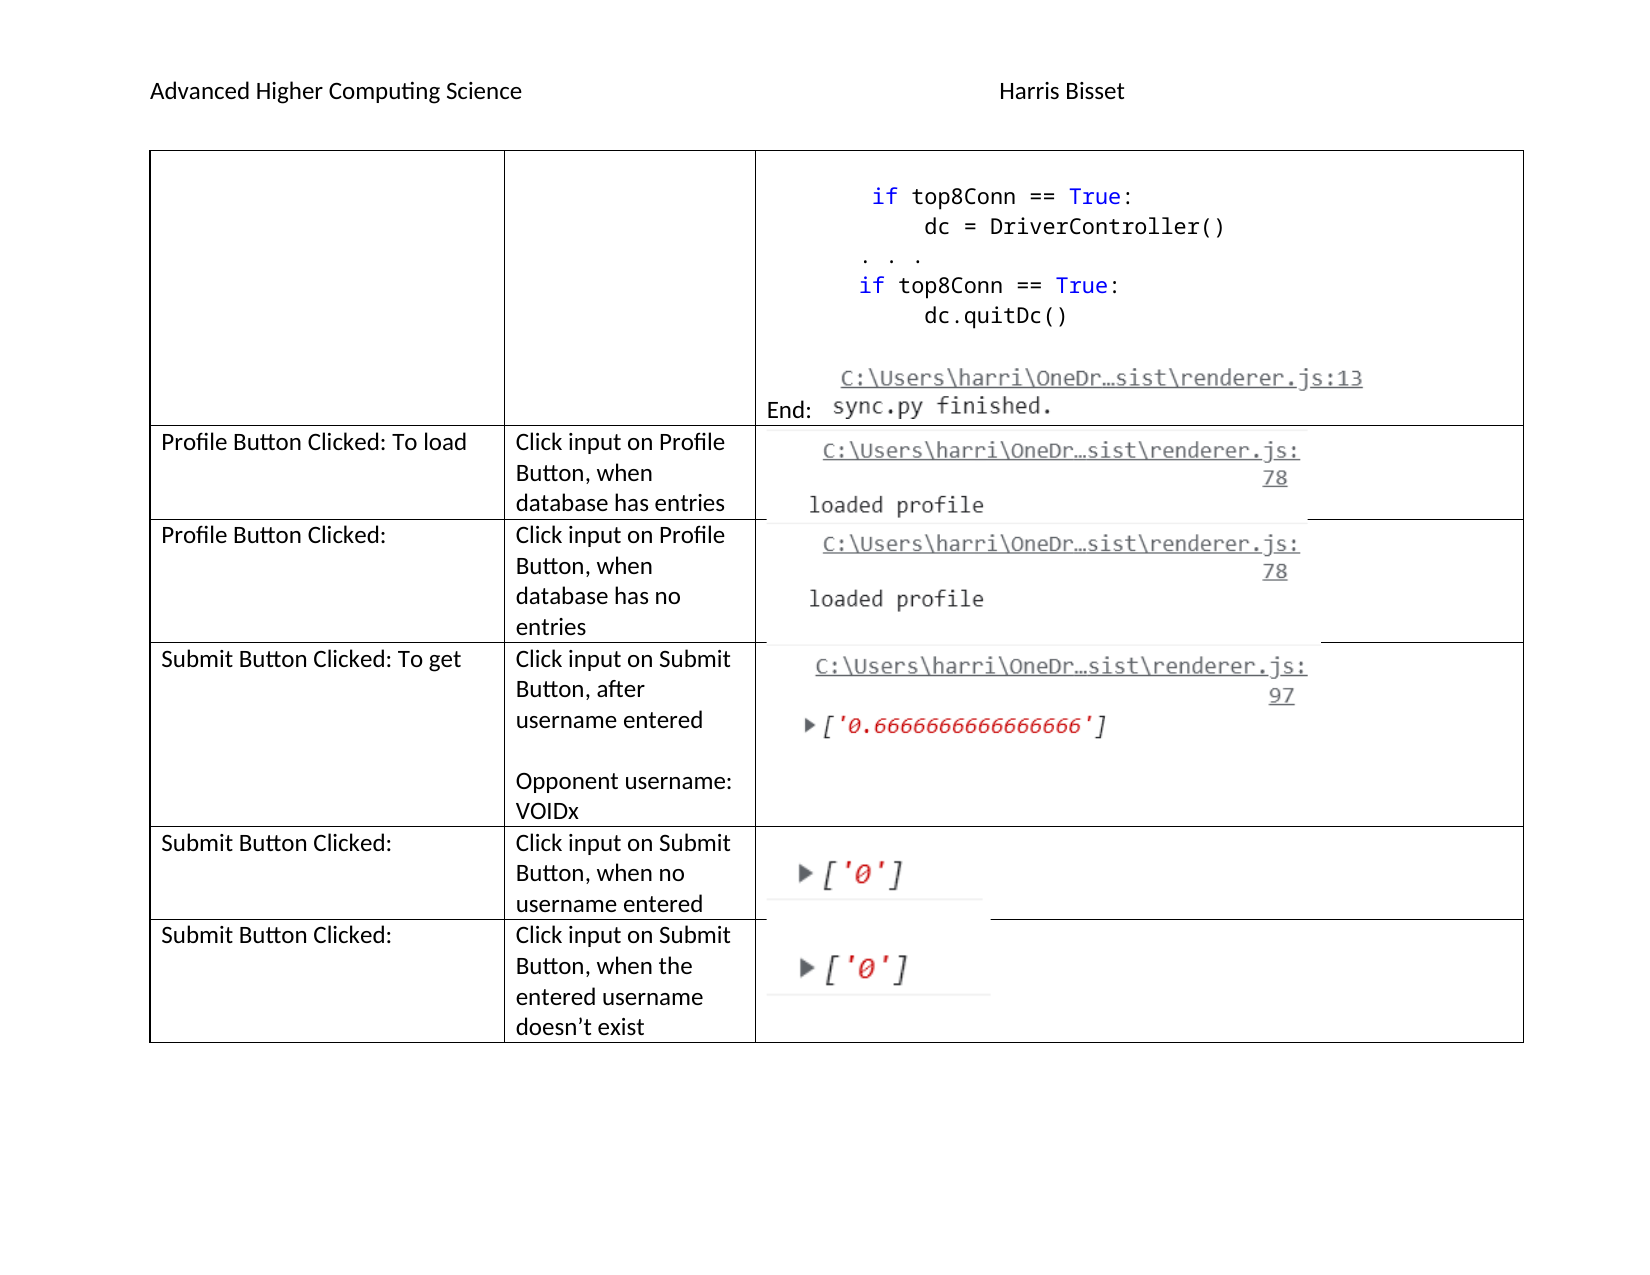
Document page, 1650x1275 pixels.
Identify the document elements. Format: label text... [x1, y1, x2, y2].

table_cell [151, 151, 504, 425]
table_cell Submit Button Clicked: [151, 827, 504, 918]
picture [766, 426, 1308, 613]
table_cell Submit Button Clicked: To get [151, 643, 504, 826]
table_cell [756, 426, 766, 519]
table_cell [756, 151, 1523, 425]
table_cell Profile Button Clicked: [151, 520, 504, 642]
picture [766, 642, 1321, 745]
table_cell Click input on Submit Button, when the entered username doesn’t exist [505, 920, 755, 1042]
table_cell Click input on Profile Button, when database has entries [505, 426, 755, 519]
table_cell [756, 920, 1523, 1042]
table_cell [756, 643, 1523, 826]
table_cell [756, 520, 1523, 642]
table_cell Click input on Profile Button, when database has no entries [505, 520, 755, 642]
picture [817, 359, 1392, 419]
picture [766, 827, 983, 914]
table_cell Submit Button Clicked: [151, 920, 504, 1042]
table_cell [1308, 426, 1523, 519]
table_cell [756, 827, 1523, 918]
table_cell Click input on Submit Button, when no username entered [505, 827, 755, 918]
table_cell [505, 151, 755, 425]
table_cell Profile Button Clicked: To load [151, 426, 504, 519]
picture [766, 919, 991, 1010]
table_cell Click input on Submit Button, after username entered Opponent username: VOIDx [505, 643, 755, 826]
